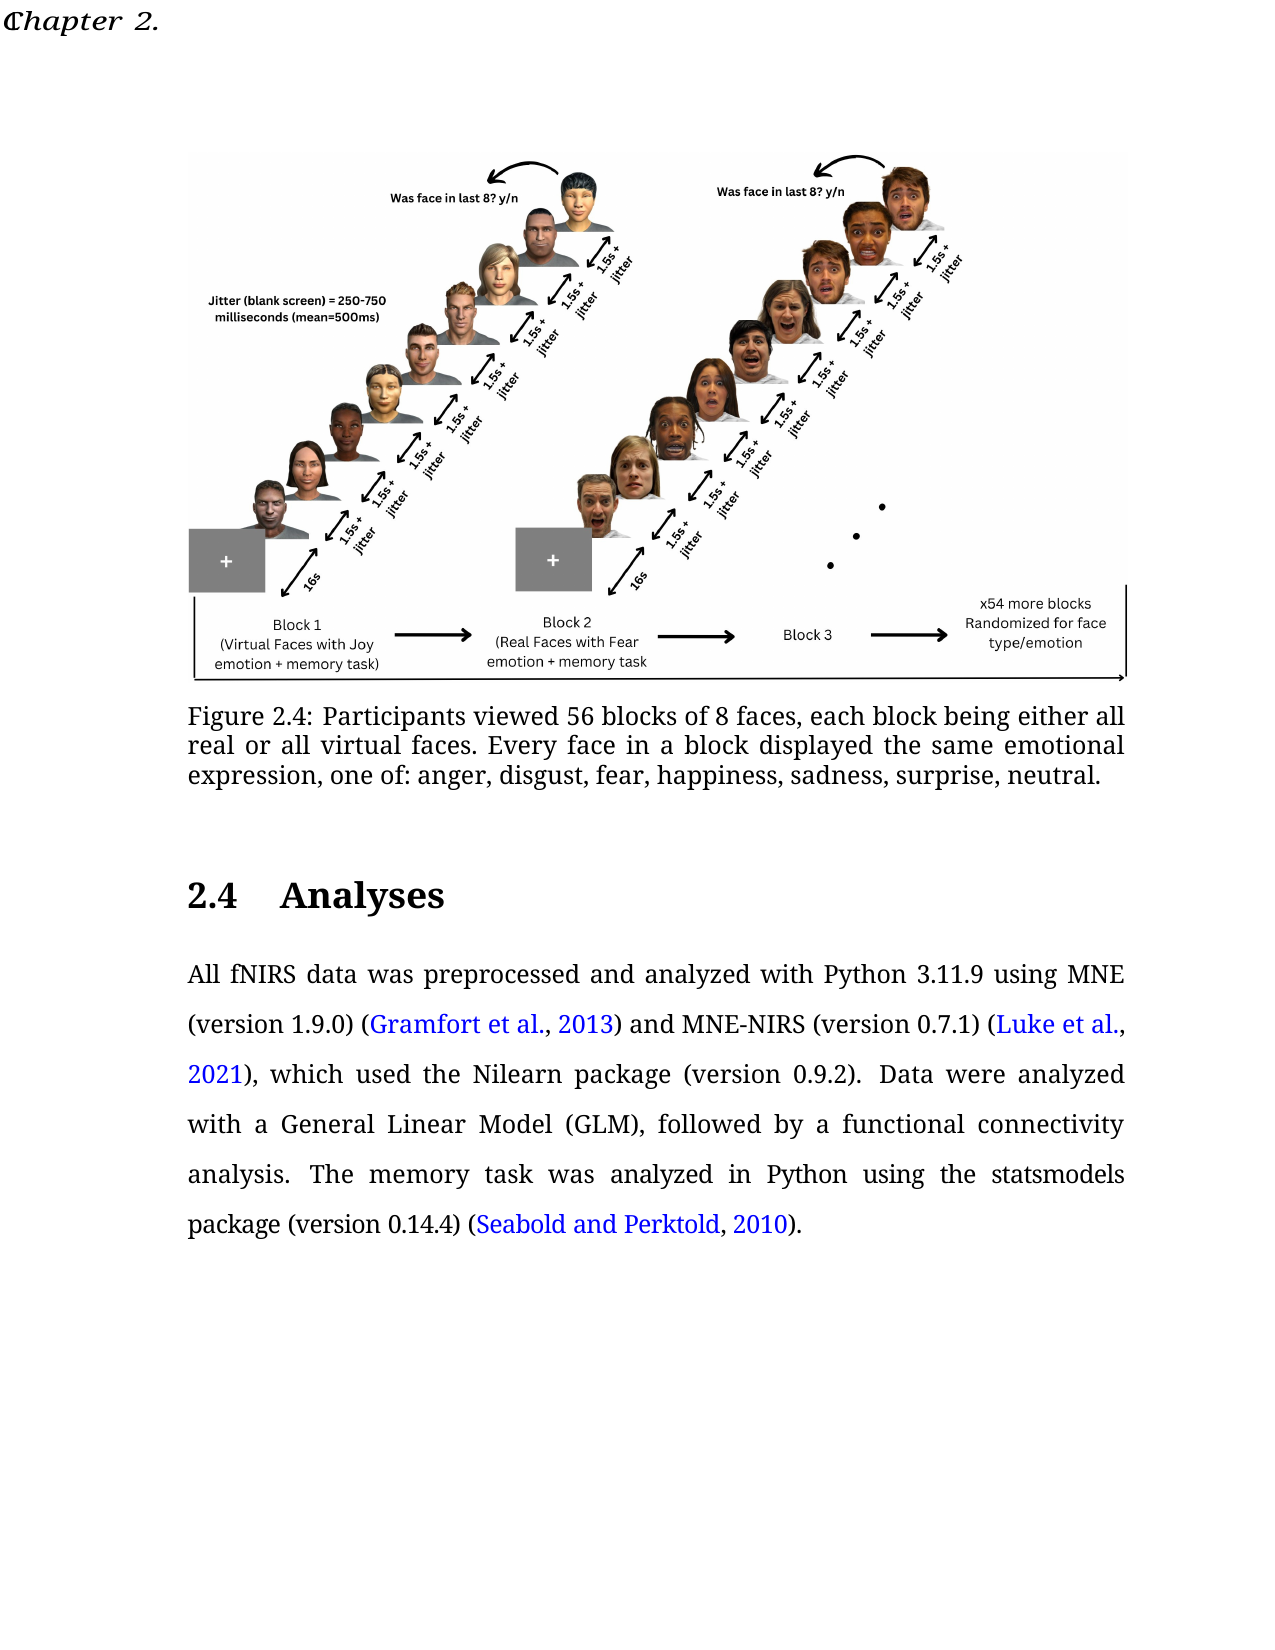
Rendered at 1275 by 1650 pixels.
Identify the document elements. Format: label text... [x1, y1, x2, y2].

text Figure 2.4: Participants viewed 56 blocks of 8 faces, each block being either all real or all virtual faces. Every face in a block displayed the same emotional expression, one of: anger, disgust, fear, happiness, sadness, surprise, neutral. [187, 701, 1125, 791]
text All fNIRS data was preprocessed and analyzed with Python 3.11.9 using MNE (version 1.9.0) (Gramfort et al., 2013) and MNE-NIRS (version 0.7.1) (Luke et al., 2021), which used the Nilearn package (version 0.9.2). Data were analyzed with a General Linear Model (GLM), followed by a functional connectivity analysis. The memory task was analyzed in Python using the statsmodels package (version 0.14.4) (Seabold and Perktold, 2010). [187, 957, 1125, 1241]
subtitle Analyses [187, 871, 1204, 919]
picture [187, 152, 1128, 683]
